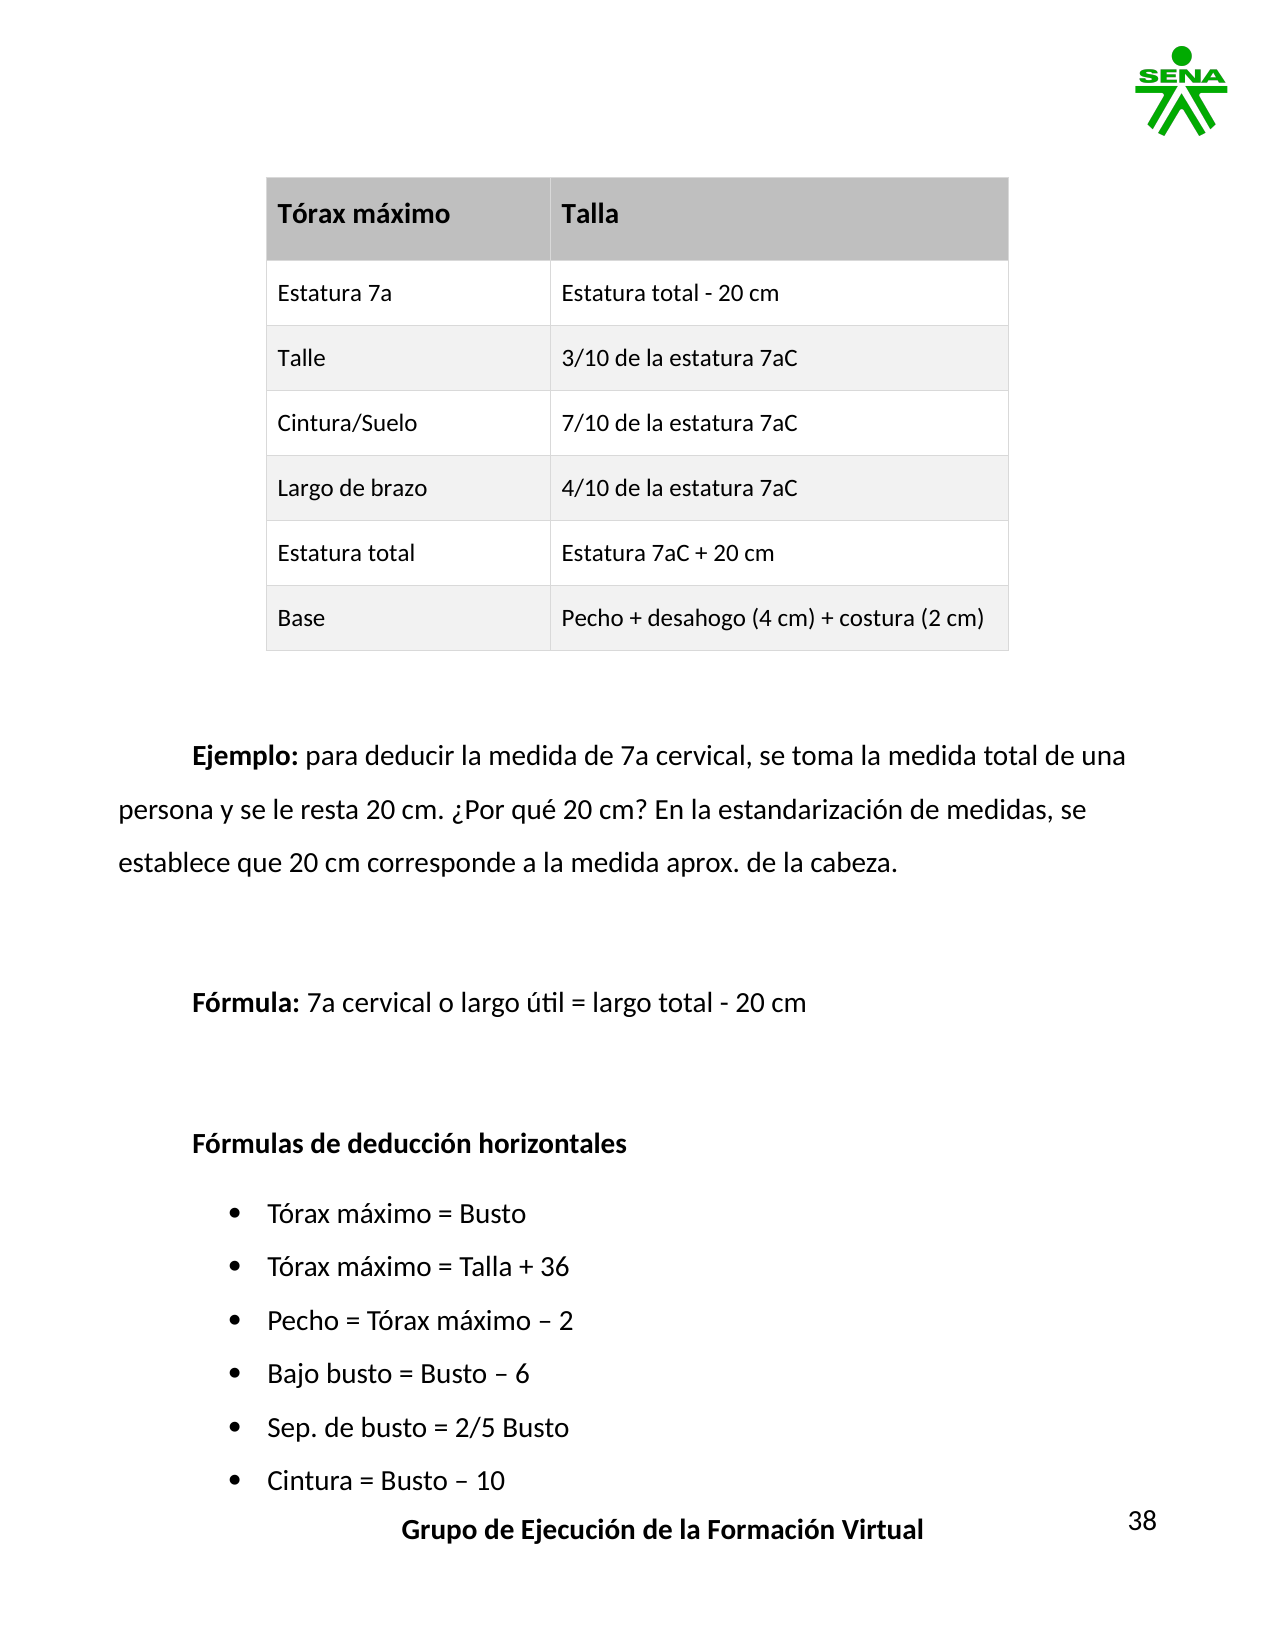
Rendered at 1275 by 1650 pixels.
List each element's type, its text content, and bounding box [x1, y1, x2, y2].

table_cell Largo de brazo [267, 456, 550, 520]
text Fórmula: 7a cervical o largo útil = largo total - 20 cm [118, 984, 1157, 1020]
table_cell Pecho + desahogo (4 cm) + costura (2 cm) [551, 586, 1008, 650]
table_cell Cintura/Suelo [267, 391, 550, 455]
list Sep. de busto = 2/5 Busto [229, 1409, 1157, 1444]
table_cell Estatura 7aC + 20 cm [551, 521, 1008, 585]
table_cell 7/10 de la estatura 7aC [551, 391, 1008, 455]
list Tórax máximo = Talla + 36 [229, 1248, 1157, 1284]
picture [1135, 46, 1228, 136]
table_header Tórax máximo [267, 178, 550, 260]
table_cell Talle [267, 326, 550, 390]
text Fórmulas de deducción horizontales [118, 1125, 1157, 1160]
table_header Talla [551, 178, 1008, 260]
list Pecho = Tórax máximo – 2 [229, 1302, 1157, 1337]
text Ejemplo: para deducir la medida de 7a cervical, se toma la medida total de una persona y se le resta 20 cm. ¿Por qué 20 cm? En la estandarización de medidas, se establece que 20 cm corresponde a la medida aprox. de la cabeza. [118, 737, 1157, 880]
table_cell 3/10 de la estatura 7aC [551, 326, 1008, 390]
table_cell 4/10 de la estatura 7aC [551, 456, 1008, 520]
table_cell Estatura total [267, 521, 550, 585]
list Bajo busto = Busto – 6 [229, 1355, 1157, 1391]
table_cell Estatura 7a [267, 261, 550, 325]
table_cell Base [267, 586, 550, 650]
list Cintura = Busto – 10 [229, 1462, 1157, 1498]
table_cell Estatura total - 20 cm [551, 261, 1008, 325]
list Tórax máximo = Busto [229, 1195, 1157, 1231]
